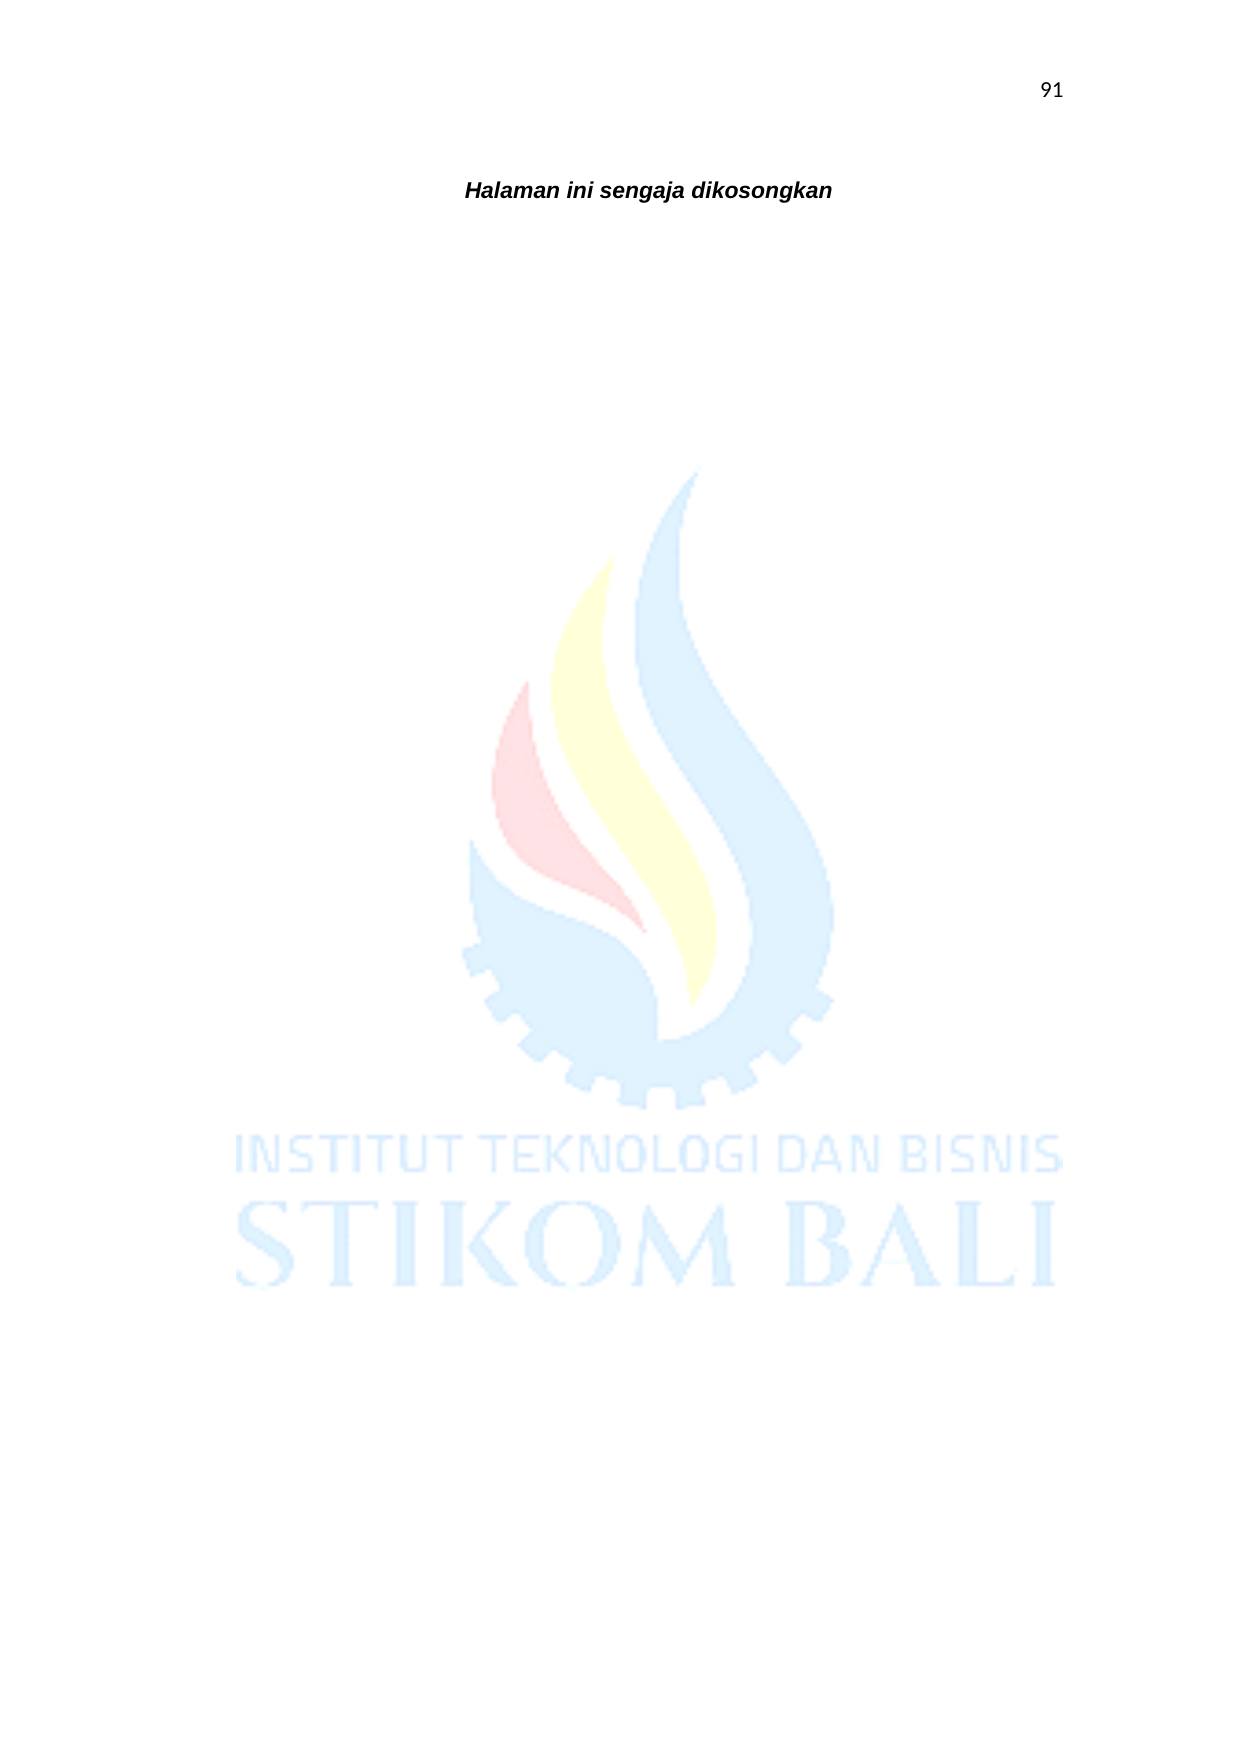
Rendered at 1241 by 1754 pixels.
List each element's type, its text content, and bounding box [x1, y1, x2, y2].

text Halaman ini sengaja dikosongkan [236, 177, 1063, 203]
